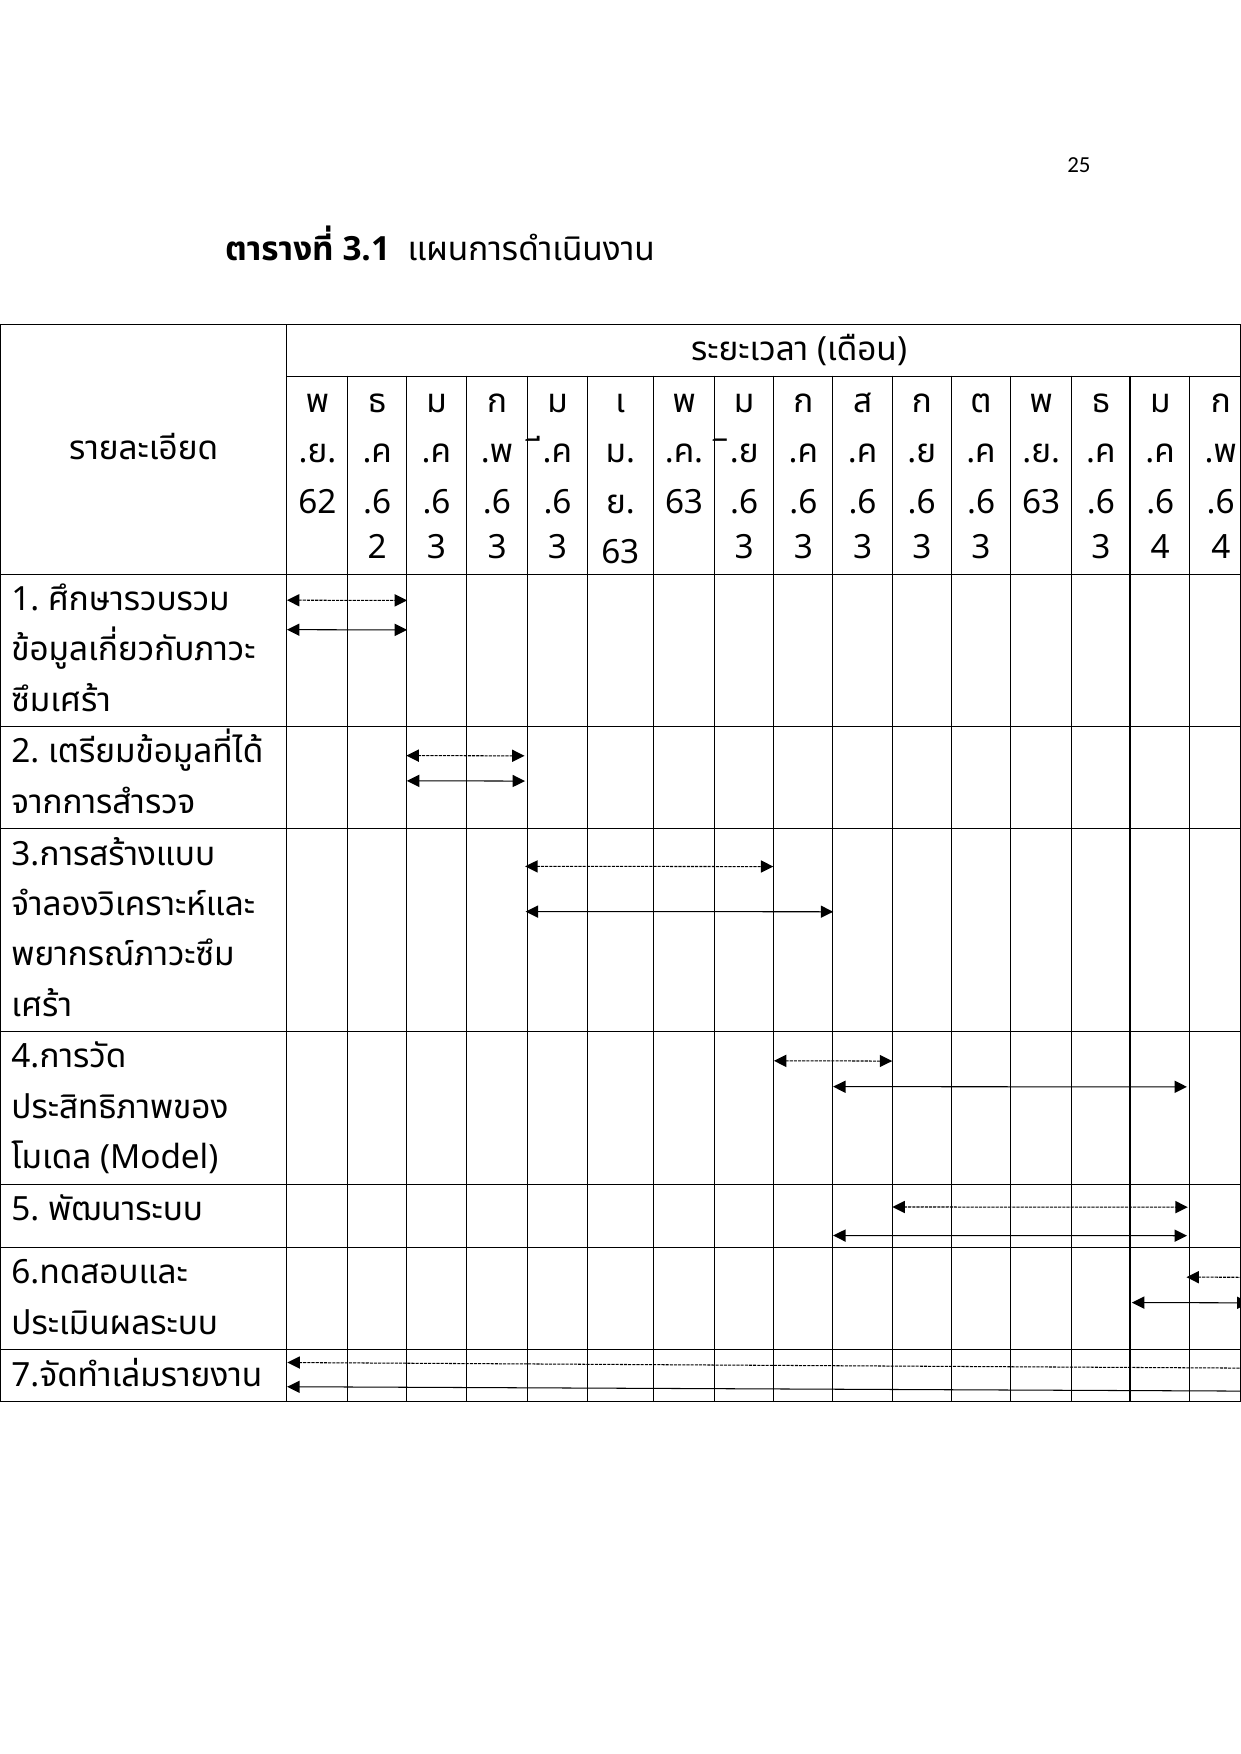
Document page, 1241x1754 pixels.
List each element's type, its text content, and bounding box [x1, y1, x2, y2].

table_cell ก.พ.64 [1190, 377, 1240, 574]
table_cell [952, 1088, 1010, 1184]
table_cell [287, 1248, 347, 1349]
table_cell [1072, 829, 1129, 1031]
table_cell [654, 867, 714, 911]
table_cell [1072, 1368, 1129, 1390]
table_cell [654, 913, 714, 1031]
table_cell [1131, 575, 1189, 726]
table_cell [287, 1350, 347, 1362]
table_cell [348, 1388, 406, 1401]
table_cell [893, 1185, 951, 1206]
table_cell [1011, 1208, 1071, 1235]
table_cell [1190, 1185, 1240, 1247]
table_cell [893, 1350, 951, 1365]
table_cell [528, 867, 587, 911]
table_cell [654, 575, 714, 726]
table_cell 7.จัดทำเล่มรายงาน [1, 1350, 286, 1401]
table_cell ก.ย.63 [893, 377, 951, 574]
table_cell [1011, 727, 1071, 828]
table_cell [1011, 1391, 1071, 1401]
table_cell [952, 1185, 1010, 1206]
table_cell [1131, 829, 1189, 1031]
table_cell พ.ค.63 [654, 377, 714, 574]
table_cell [287, 1363, 347, 1386]
table_cell [588, 913, 653, 1031]
table_cell [287, 1032, 347, 1184]
table_cell [1131, 727, 1189, 828]
table_cell [774, 575, 832, 726]
table_cell เม.ย.63 [588, 377, 653, 574]
table_cell [467, 1389, 527, 1401]
table_cell [1072, 1185, 1129, 1206]
table_cell [407, 727, 466, 755]
table_cell [1011, 1237, 1071, 1247]
table_cell [715, 1185, 773, 1247]
table_cell [588, 575, 653, 726]
table_cell [528, 1389, 587, 1401]
table_cell [833, 1350, 892, 1365]
table_cell [588, 1248, 653, 1349]
table_cell [893, 829, 951, 1031]
table_cell 4.การวัดประสิทธิภาพของโมเดล (Model) [1, 1032, 286, 1184]
table_cell [833, 727, 892, 828]
table_cell [1011, 1088, 1071, 1184]
table_cell ส.ค.63 [833, 377, 892, 574]
table_cell ม.ค.64 [1131, 377, 1189, 574]
table_cell [952, 727, 1010, 828]
table_cell [407, 1364, 466, 1387]
table_cell [407, 829, 466, 1031]
table_cell [952, 1350, 1010, 1366]
table_cell ธ.ค.62 [348, 377, 406, 574]
table_cell 2. เตรียมข้อมูลที่ได้จากการสำรวจ [1, 727, 286, 828]
table_cell [528, 1365, 587, 1387]
table_cell [467, 575, 527, 726]
table_cell [952, 1237, 1010, 1247]
table_cell ก.ค.63 [774, 377, 832, 574]
table_cell [952, 1391, 1010, 1401]
table_cell [952, 575, 1010, 726]
table_cell 3.การสร้างแบบจำลองวิเคราะห์และพยากรณ์ภาวะซึมเศร้า [1, 829, 286, 1031]
table_cell [528, 575, 587, 726]
table_cell [287, 829, 347, 1031]
table_cell ต.ค.63 [952, 377, 1010, 574]
table_header รายละเอียด [1, 325, 286, 574]
table_cell [952, 1367, 1010, 1389]
table_cell [774, 1366, 832, 1388]
table_cell [528, 727, 587, 828]
table_cell [528, 829, 587, 865]
table_cell [348, 575, 406, 599]
table_cell [715, 1390, 773, 1401]
table_cell [348, 1350, 406, 1362]
table_cell [833, 1367, 892, 1388]
table_cell [588, 1389, 653, 1401]
table_cell 6.ทดสอบและประเมินผลระบบ [1, 1248, 286, 1349]
table_cell [1131, 1392, 1189, 1401]
table_cell [407, 1248, 466, 1349]
table_cell [893, 575, 951, 726]
table_cell [1131, 1185, 1189, 1247]
table_cell [715, 1366, 773, 1388]
table_cell [1131, 1350, 1189, 1367]
table_cell [1072, 1248, 1129, 1349]
table_cell [1072, 575, 1129, 726]
table_cell [654, 1032, 714, 1184]
table_cell [528, 1185, 587, 1247]
table_cell [952, 1208, 1010, 1235]
table_cell [1011, 1032, 1071, 1086]
table_cell [1011, 1350, 1071, 1366]
table_cell [1190, 575, 1240, 726]
table_cell พ.ย.62 [287, 377, 347, 574]
table_cell 1. ศึกษารวบรวมข้อมูลเกี่ยวกับภาวะซึมเศร้า [1, 575, 286, 726]
table_cell [407, 782, 466, 828]
table_cell [1190, 1248, 1240, 1302]
table_cell [774, 1185, 832, 1247]
table_cell [348, 1364, 406, 1386]
table_cell [774, 727, 832, 828]
table_cell [893, 727, 951, 828]
table_cell [774, 1390, 832, 1401]
table_cell [952, 1032, 1010, 1086]
text ตารางที่ 3.1 แผนการดำเนินงาน [225, 225, 1090, 276]
table_cell [833, 1032, 892, 1086]
table_cell [715, 1248, 773, 1349]
table_cell [774, 913, 832, 1031]
table_cell [287, 1388, 347, 1401]
table_cell [833, 1390, 892, 1401]
table_cell ธ.ค.63 [1072, 377, 1129, 574]
table_cell [348, 1248, 406, 1349]
table_cell [407, 1185, 466, 1247]
table_cell [715, 1032, 773, 1184]
table_cell [774, 1248, 832, 1349]
table_cell [407, 1388, 466, 1401]
table_cell [467, 1032, 527, 1184]
table_cell [348, 631, 406, 726]
table_cell [654, 1185, 714, 1247]
table_cell ก.พ.63 [467, 377, 527, 574]
table_cell [833, 1236, 892, 1247]
table_cell [833, 1088, 892, 1184]
table_cell [1072, 727, 1129, 828]
table_cell [715, 829, 773, 866]
table_cell [715, 868, 773, 911]
table_cell [1190, 1304, 1240, 1349]
table_cell [893, 1237, 951, 1247]
table_cell [287, 575, 347, 599]
table_cell [528, 1350, 587, 1363]
table_cell [654, 1389, 714, 1401]
table_cell [893, 1367, 951, 1389]
table_cell [528, 913, 587, 1031]
table_cell [1131, 1368, 1189, 1390]
table_cell [287, 727, 347, 828]
table_cell [654, 1350, 714, 1364]
table_cell [893, 1208, 951, 1235]
table_cell [287, 1185, 347, 1247]
table_cell [348, 1032, 406, 1184]
table_cell [467, 1350, 527, 1363]
table_cell [1072, 1208, 1129, 1235]
table_cell มิ.ย.63 [715, 377, 773, 574]
table_cell [1190, 1392, 1240, 1401]
table_cell [715, 1350, 773, 1364]
table_cell [1190, 1350, 1240, 1367]
table_cell [833, 575, 892, 726]
table_cell [893, 1088, 951, 1184]
table_cell [1011, 575, 1071, 726]
table_cell [467, 1248, 527, 1349]
table_cell [1072, 1237, 1129, 1247]
table_cell [1190, 727, 1240, 828]
table_cell [467, 829, 527, 1031]
table_cell [588, 1185, 653, 1247]
table_cell [588, 1365, 653, 1387]
table_cell [1190, 1369, 1240, 1390]
table_cell มี.ค.63 [528, 377, 587, 574]
table_cell [588, 727, 653, 828]
table_cell [1190, 829, 1240, 1031]
table_cell [528, 1032, 587, 1184]
table_cell [893, 1032, 951, 1086]
table_cell [715, 575, 773, 726]
table_cell [588, 867, 653, 911]
table_cell [654, 1366, 714, 1388]
table_cell [893, 1391, 951, 1401]
table_header ระยะเวลา (เดือน) [287, 325, 1240, 376]
table_cell [833, 1185, 892, 1235]
table_cell [1131, 1032, 1189, 1184]
table_cell [467, 727, 527, 828]
table_cell [654, 829, 714, 865]
table_cell [1072, 1032, 1129, 1086]
table_cell [588, 829, 653, 865]
table_cell 5. พัฒนาระบบ [1, 1185, 286, 1247]
table_cell [774, 829, 832, 911]
table_cell [893, 1248, 951, 1349]
table_cell [774, 1350, 832, 1365]
table_cell [348, 727, 406, 828]
table_cell [528, 1248, 587, 1349]
table_cell [407, 1350, 466, 1363]
table_cell [1131, 1303, 1189, 1349]
table_cell [588, 1032, 653, 1184]
table_cell [407, 757, 466, 780]
table_cell [1011, 1185, 1071, 1206]
table_cell [1011, 1368, 1071, 1389]
table_cell [348, 1185, 406, 1247]
table_cell [715, 913, 773, 1031]
table_cell ม.ค.63 [407, 377, 466, 574]
table_cell [407, 1032, 466, 1184]
table_cell [348, 601, 406, 629]
table_cell [467, 1185, 527, 1247]
table_cell [654, 1248, 714, 1349]
table_cell [1011, 829, 1071, 1031]
table_cell [952, 1248, 1010, 1349]
table_cell [654, 727, 714, 828]
table_cell [1190, 1032, 1240, 1184]
table_cell [287, 601, 347, 629]
table_cell [833, 829, 892, 1031]
table_cell [287, 631, 347, 726]
table_cell [1011, 1248, 1071, 1349]
table_cell [467, 1365, 527, 1387]
table_cell [774, 1032, 832, 1184]
table_cell [588, 1350, 653, 1364]
table_cell [1131, 1248, 1189, 1302]
table_cell [952, 829, 1010, 1031]
table_cell [833, 1248, 892, 1349]
table_cell [1072, 1391, 1129, 1401]
table_cell [1072, 1350, 1129, 1366]
table_cell พ.ย.63 [1011, 377, 1071, 574]
table_cell [348, 829, 406, 1031]
table_cell [715, 727, 773, 828]
table_cell [407, 575, 466, 726]
table_cell [1072, 1088, 1129, 1184]
